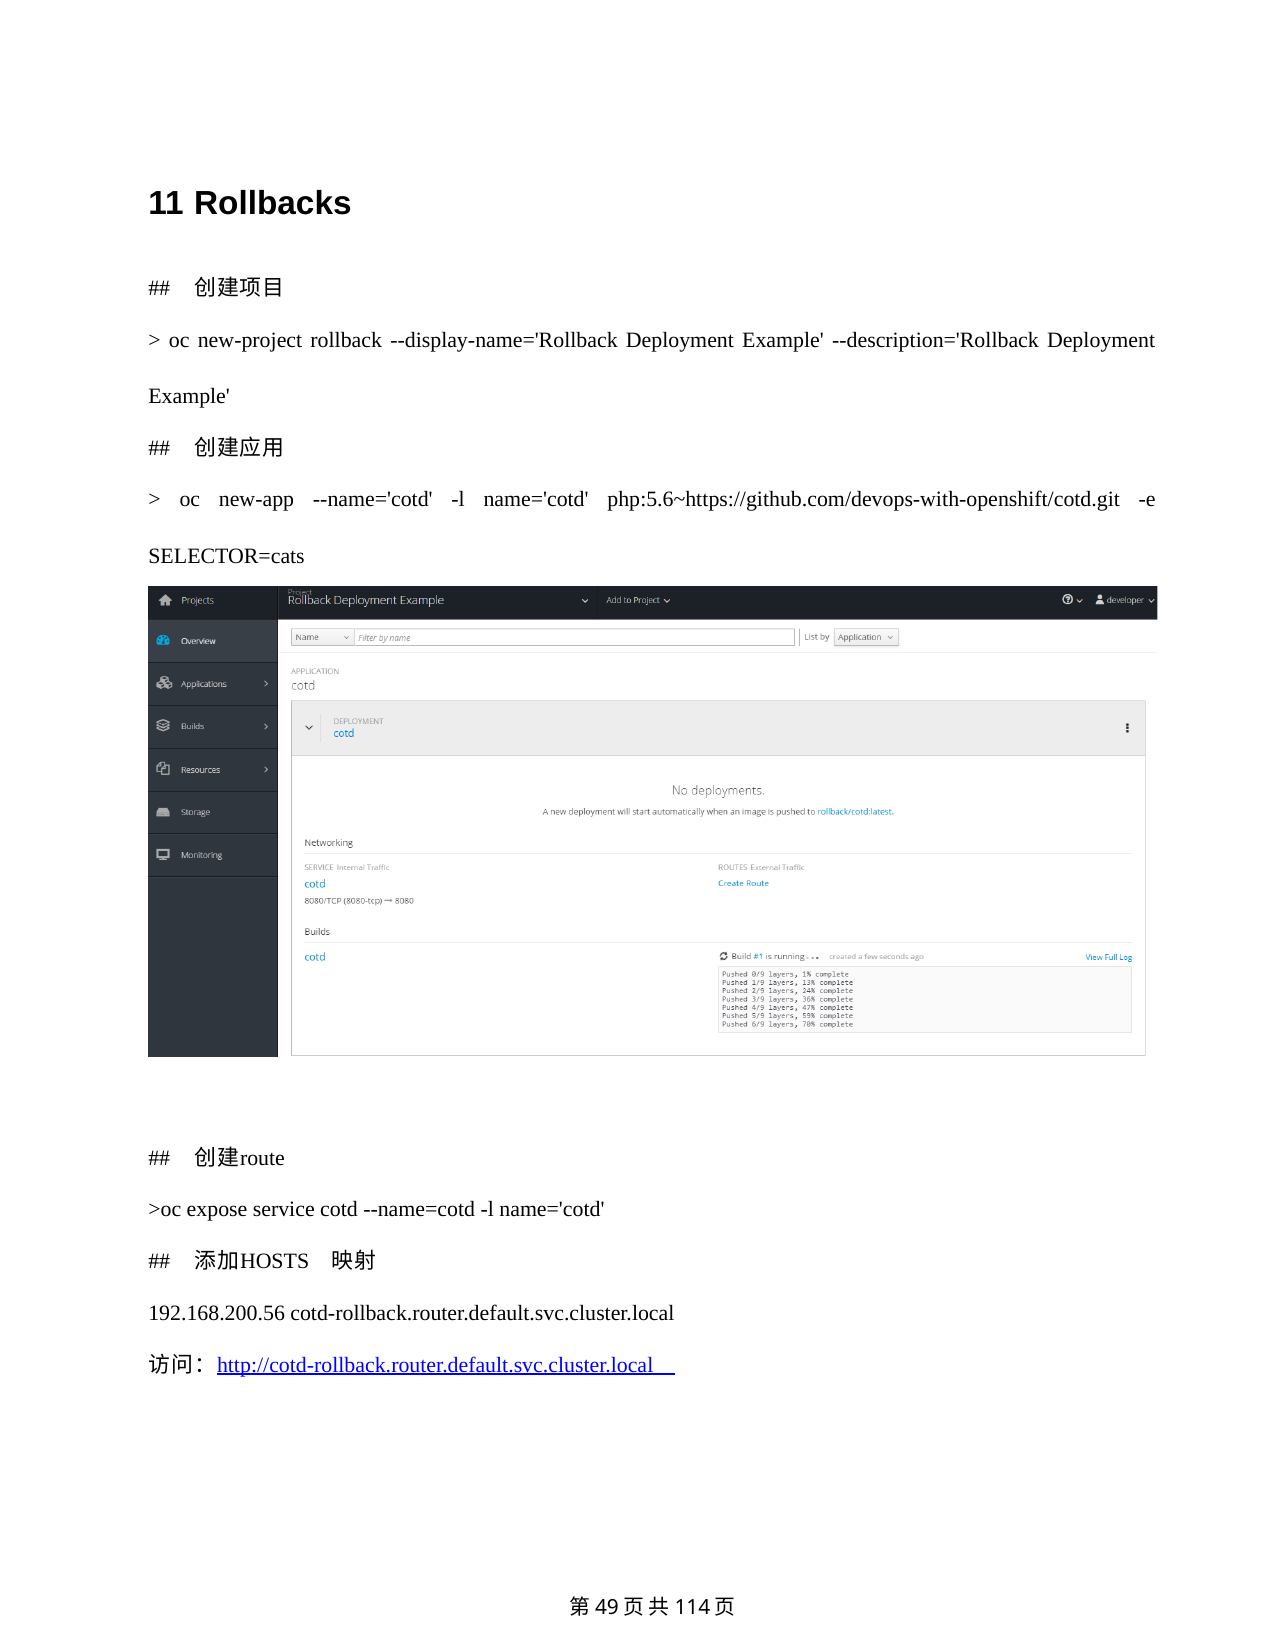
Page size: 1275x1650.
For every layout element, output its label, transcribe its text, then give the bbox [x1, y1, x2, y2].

text 访问：http://cotd-rollback.router.default.svc.cluster.local [148, 1344, 1156, 1381]
text > oc new-app --name='cotd' -l name='cotd' php:5.6~https://github.com/devops-with-openshift/cotd.git -e SELECTOR=cats [148, 480, 1156, 574]
text ## 添加HOSTS映射 [148, 1240, 1156, 1278]
text 192.168.200.56 cotd-rollback.router.default.svc.cluster.local [148, 1294, 1156, 1331]
subtitle Rollbacks [148, 165, 1156, 240]
text > oc new-project rollback --display-name='Rollback Deployment Example' --description='Rollback Deployment Example' [148, 321, 1156, 414]
text ## 创建项目 [148, 267, 1156, 305]
text ## 创建route [148, 1137, 1156, 1174]
text >oc expose service cotd --name=cotd -l name='cotd' [148, 1190, 1156, 1228]
text ## 创建应用 [148, 427, 1156, 464]
picture [148, 586, 1158, 1057]
